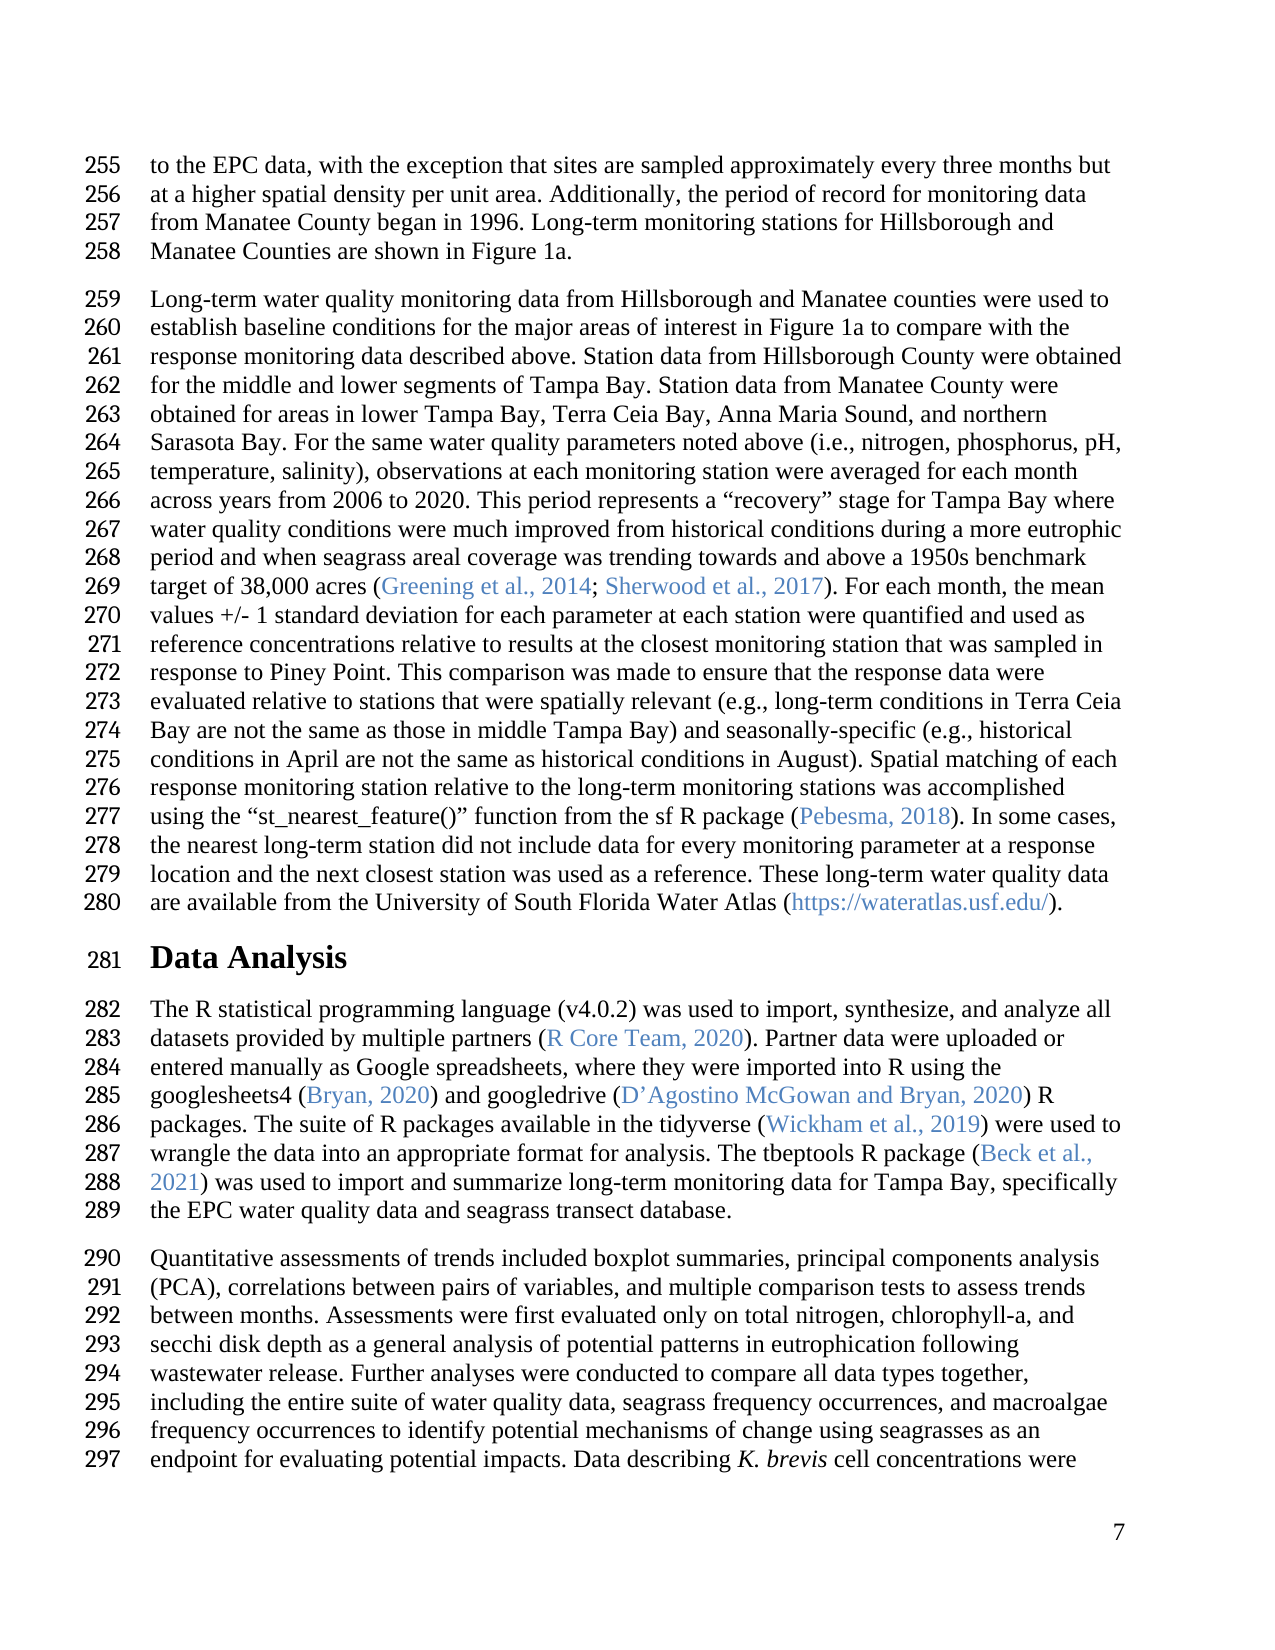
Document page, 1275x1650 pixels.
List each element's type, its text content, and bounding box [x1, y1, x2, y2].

text Long-term water quality monitoring data from Hillsborough and Manatee counties were used to establish baseline conditions for the major areas of interest in Figure 1a to compare with the response monitoring data described above. Station data from Hillsborough County were obtained for the middle and lower segments of Tampa Bay. Station data from Manatee County were obtained for areas in lower Tampa Bay, Terra Ceia Bay, Anna Maria Sound, and northern Sarasota Bay. For the same water quality parameters noted above (i.e., nitrogen, phosphorus, pH, temperature, salinity), observations at each monitoring station were averaged for each month across years from 2006 to 2020. This period represents a “recovery” stage for Tampa Bay where water quality conditions were much improved from historical conditions during a more eutrophic period and when seagrass areal coverage was trending towards and above a 1950s benchmark target of 38,000 acres (Greening et al., 2014; Sherwood et al., 2017). For each month, the mean values +/- 1 standard deviation for each parameter at each station were quantified and used as reference concentrations relative to results at the closest monitoring station that was sampled in response to Piney Point. This comparison was made to ensure that the response data were evaluated relative to stations that were spatially relevant (e.g., long-term conditions in Terra Ceia Bay are not the same as those in middle Tampa Bay) and seasonally-specific (e.g., historical conditions in April are not the same as historical conditions in August). Spatial matching of each response monitoring station relative to the long-term monitoring stations was accomplished using the “st_nearest_feature()” function from the sf R package (Pebesma, 2018). In some cases, the nearest long-term station did not include data for every monitoring parameter at a response location and the next closest station was used as a reference. These long-term water quality data are available from the University of South Florida Water Atlas (https://wateratlas.usf.edu/). [150, 284, 1125, 916]
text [150, 1243, 1125, 1473]
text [150, 150, 1125, 265]
text The R statistical programming language (v4.0.2) was used to import, synthesize, and analyze all datasets provided by multiple partners (R Core Team, 2020). Partner data were uploaded or entered manually as Google spreadsheets, where they were imported into R using the googlesheets4 (Bryan, 2020) and googledrive (D’Agostino McGowan and Bryan, 2020) R packages. The suite of R packages available in the tidyverse (Wickham et al., 2019) were used to wrangle the data into an appropriate format for analysis. The tbeptools R package (Beck et al., 2021) was used to import and summarize long-term monitoring data for Tampa Bay, specifically the EPC water quality data and seagrass transect database. [150, 994, 1125, 1224]
subtitle Data Analysis [150, 937, 1125, 975]
